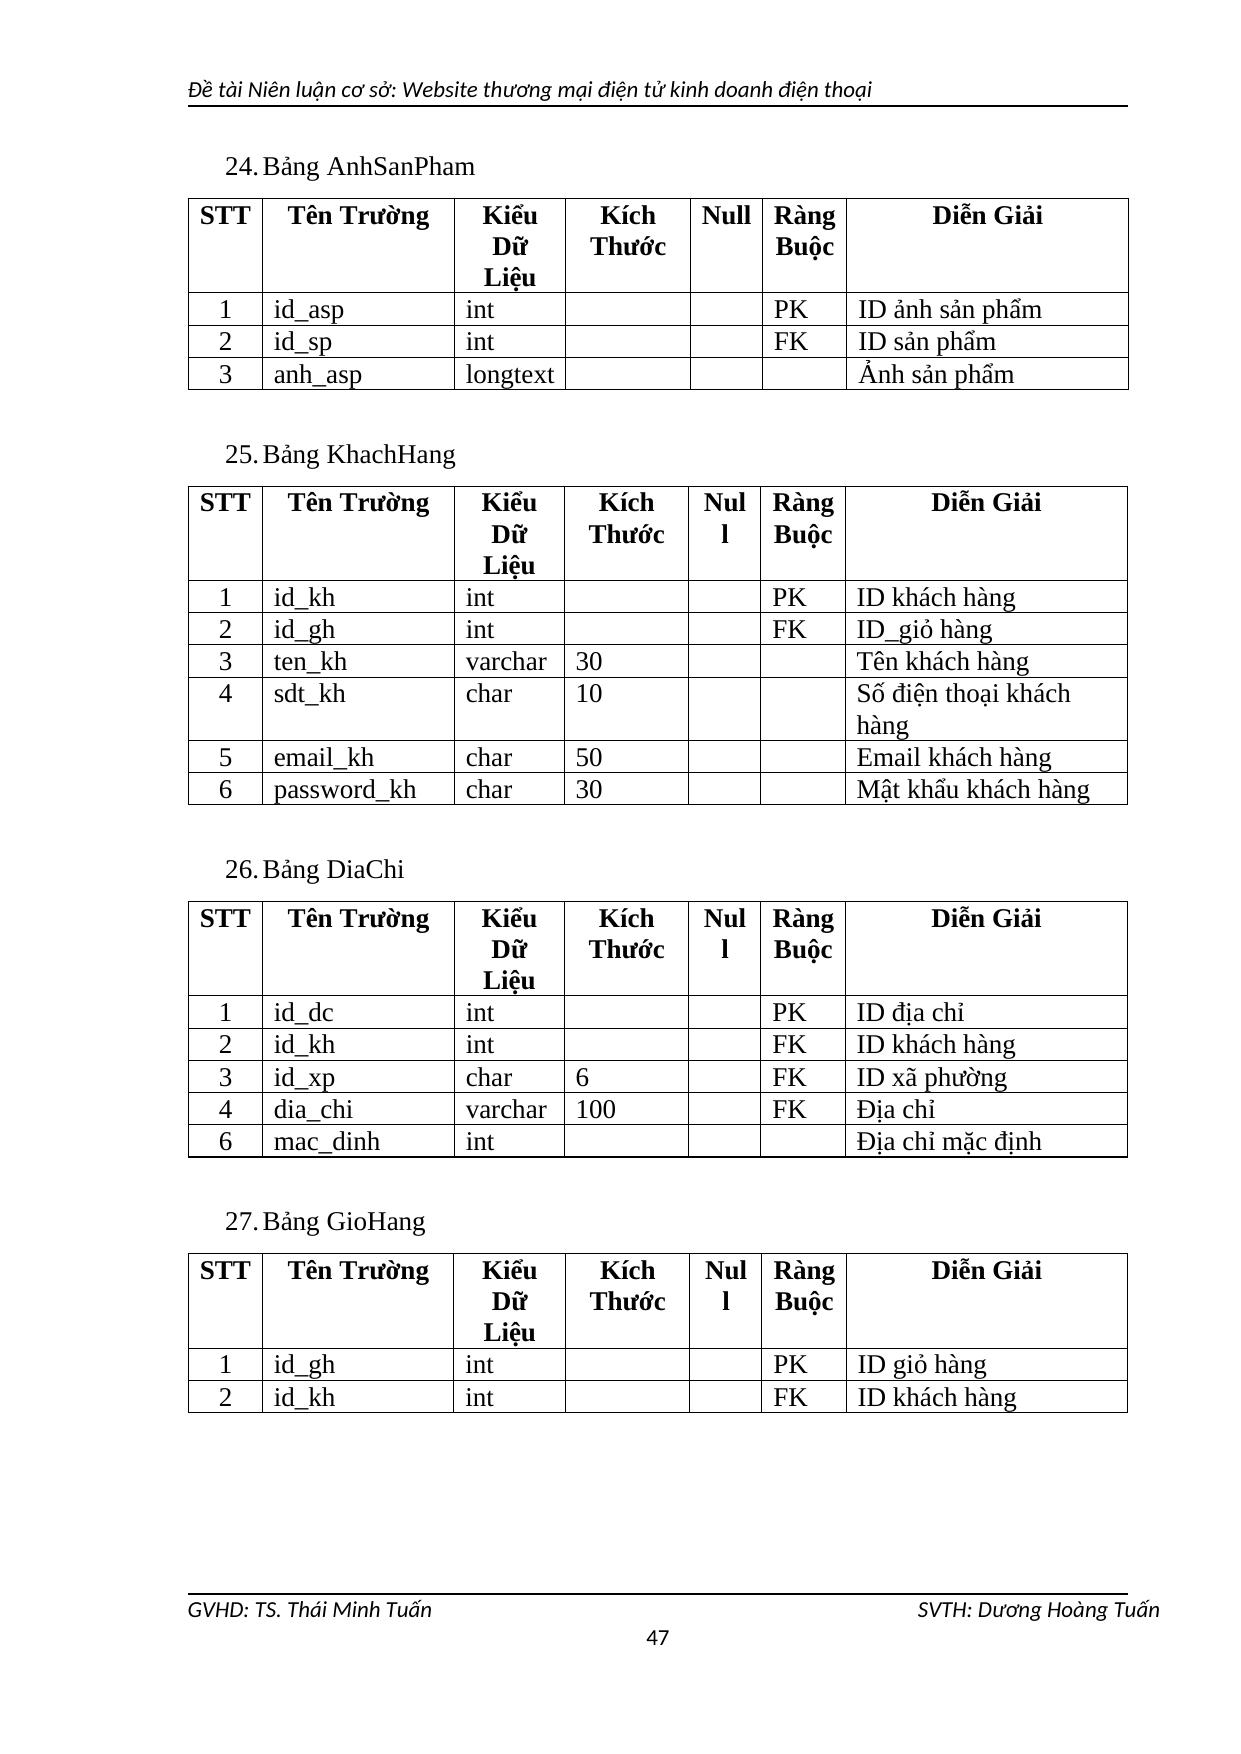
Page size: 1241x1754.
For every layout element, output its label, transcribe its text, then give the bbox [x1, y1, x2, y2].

table_cell char [455, 1061, 564, 1092]
list Bảng AnhSanPham [225, 150, 1128, 181]
table_cell FK [761, 613, 845, 644]
table_cell 1 [189, 293, 262, 324]
table_cell int [455, 996, 564, 1028]
table_cell FK [761, 1029, 845, 1060]
table_cell Ảnh sản phẩm [847, 358, 1128, 389]
table_cell 30 [565, 773, 688, 804]
table_cell 1 [189, 581, 262, 612]
table_cell 3 [189, 645, 262, 677]
table_cell 3 [189, 1061, 262, 1092]
table_header Null [689, 902, 760, 995]
table_header Null [689, 487, 760, 580]
table_cell 2 [189, 1381, 262, 1412]
table_cell 10 [565, 678, 688, 740]
table_header STT [189, 199, 262, 292]
table_cell [689, 581, 760, 612]
table_cell [565, 1125, 688, 1156]
table_cell char [455, 773, 564, 804]
table_cell char [455, 741, 564, 772]
table_header STT [189, 1254, 262, 1347]
table_cell [565, 1029, 688, 1060]
table_cell [565, 996, 688, 1028]
table_cell [566, 1349, 689, 1380]
table_cell [761, 1125, 845, 1156]
table_cell 4 [189, 678, 262, 740]
table_cell varchar [455, 645, 564, 677]
table_header Kiểu Dữ Liệu [455, 487, 564, 580]
table_cell PK [762, 1349, 846, 1380]
table_cell Tên khách hàng [846, 645, 1127, 677]
table_cell 6 [189, 1125, 262, 1156]
table_cell 1 [189, 996, 262, 1028]
table_header Kích Thước [566, 199, 690, 292]
table_header Diễn Giải [847, 1254, 1127, 1347]
table_header Kích Thước [566, 1254, 689, 1347]
list Bảng DiaChi [225, 853, 1128, 884]
table_cell [566, 1381, 689, 1412]
table_cell int [454, 1349, 565, 1380]
table_cell [689, 1093, 760, 1124]
table_cell ID khách hàng [847, 1381, 1127, 1412]
table_cell 1 [189, 1349, 262, 1380]
table_cell Số điện thoại khách hàng [846, 678, 1127, 740]
table_cell [689, 1029, 760, 1060]
table_cell ID xã phường [846, 1061, 1127, 1092]
table_cell id_kh [263, 1381, 453, 1412]
table_header Kiểu Dữ Liệu [455, 199, 565, 292]
table_cell id_sp [263, 326, 454, 357]
table_cell password_kh [263, 773, 454, 804]
table_header Ràng Buộc [763, 199, 846, 292]
table_cell [690, 1381, 761, 1412]
table_cell int [454, 1381, 565, 1412]
table_cell mac_dinh [263, 1125, 454, 1156]
table_cell int [455, 326, 565, 357]
table_cell id_dc [263, 996, 454, 1028]
table_header Ràng Buộc [761, 902, 845, 995]
table_cell [689, 1125, 760, 1156]
table_cell [565, 613, 688, 644]
table_cell 30 [565, 645, 688, 677]
table_cell [689, 1061, 760, 1092]
table_cell [689, 678, 760, 740]
table_cell id_kh [263, 1029, 454, 1060]
table_cell int [455, 1029, 564, 1060]
table_cell FK [761, 1093, 845, 1124]
table_cell id_asp [263, 293, 454, 324]
table_cell [689, 773, 760, 804]
table_cell [566, 326, 690, 357]
table_cell Mật khẩu khách hàng [846, 773, 1127, 804]
table_header Diễn Giải [846, 902, 1127, 995]
table_cell id_xp [263, 1061, 454, 1092]
table_cell ten_kh [263, 645, 454, 677]
table_header STT [189, 902, 262, 995]
table_header Ràng Buộc [761, 487, 845, 580]
table_header Tên Trường [263, 1254, 453, 1347]
table_cell varchar [455, 1093, 564, 1124]
table_cell int [455, 1125, 564, 1156]
table_cell ID khách hàng [846, 581, 1127, 612]
table_cell ID ảnh sản phẩm [847, 293, 1128, 324]
table_cell int [455, 581, 564, 612]
table_cell int [455, 613, 564, 644]
table_cell 2 [189, 613, 262, 644]
table_cell [689, 996, 760, 1028]
table_cell id_gh [263, 613, 454, 644]
list Bảng KhachHang [225, 438, 1128, 469]
table_cell ID_giỏ hàng [846, 613, 1127, 644]
table_cell Địa chỉ mặc định [846, 1125, 1127, 1156]
table_header Tên Trường [263, 902, 454, 995]
table_cell char [455, 678, 564, 740]
table_cell [566, 358, 690, 389]
table_header Ràng Buộc [762, 1254, 846, 1347]
table_cell PK [761, 581, 845, 612]
table_cell 2 [189, 326, 262, 357]
table_cell [689, 613, 760, 644]
table_cell [691, 293, 762, 324]
table_cell [565, 581, 688, 612]
table_cell id_gh [263, 1349, 453, 1380]
table_cell ID giỏ hàng [847, 1349, 1127, 1380]
table_header Kích Thước [565, 902, 688, 995]
table_cell [761, 741, 845, 772]
table_cell [689, 741, 760, 772]
table_cell anh_asp [263, 358, 454, 389]
table_cell Email khách hàng [846, 741, 1127, 772]
table_cell [761, 678, 845, 740]
table_cell 6 [565, 1061, 688, 1092]
table_header Kiểu Dữ Liệu [454, 1254, 565, 1347]
table_cell sdt_kh [263, 678, 454, 740]
table_cell 3 [189, 358, 262, 389]
table_cell id_kh [263, 581, 454, 612]
table_cell dia_chi [263, 1093, 454, 1124]
table_cell [691, 326, 762, 357]
table_header Kiểu Dữ Liệu [455, 902, 564, 995]
table_cell 2 [189, 1029, 262, 1060]
table_header Tên Trường [263, 487, 454, 580]
table_header Null [690, 1254, 761, 1347]
table_cell PK [763, 293, 846, 324]
table_cell longtext [455, 358, 565, 389]
table_cell 100 [565, 1093, 688, 1124]
table_cell [761, 645, 845, 677]
table_cell ID sản phẩm [847, 326, 1128, 357]
list Bảng GioHang [225, 1205, 1128, 1236]
table_cell [690, 1349, 761, 1380]
table_cell FK [762, 1381, 846, 1412]
table_cell int [455, 293, 565, 324]
table_cell 4 [189, 1093, 262, 1124]
table_cell [689, 645, 760, 677]
table_cell [761, 773, 845, 804]
table_cell 50 [565, 741, 688, 772]
table_cell ID địa chỉ [846, 996, 1127, 1028]
table_header Kích Thước [565, 487, 688, 580]
table_cell FK [763, 326, 846, 357]
table_header STT [189, 487, 262, 580]
table_cell [763, 358, 846, 389]
table_cell ID khách hàng [846, 1029, 1127, 1060]
table_cell 6 [189, 773, 262, 804]
table_cell FK [761, 1061, 845, 1092]
table_cell 5 [189, 741, 262, 772]
table_header Tên Trường [263, 199, 454, 292]
table_header Diễn Giải [846, 487, 1127, 580]
table_cell email_kh [263, 741, 454, 772]
table_header Null [691, 199, 762, 292]
table_header Diễn Giải [847, 199, 1128, 292]
table_cell [691, 358, 762, 389]
table_cell Địa chỉ [846, 1093, 1127, 1124]
table_cell [566, 293, 690, 324]
table_cell PK [761, 996, 845, 1028]
